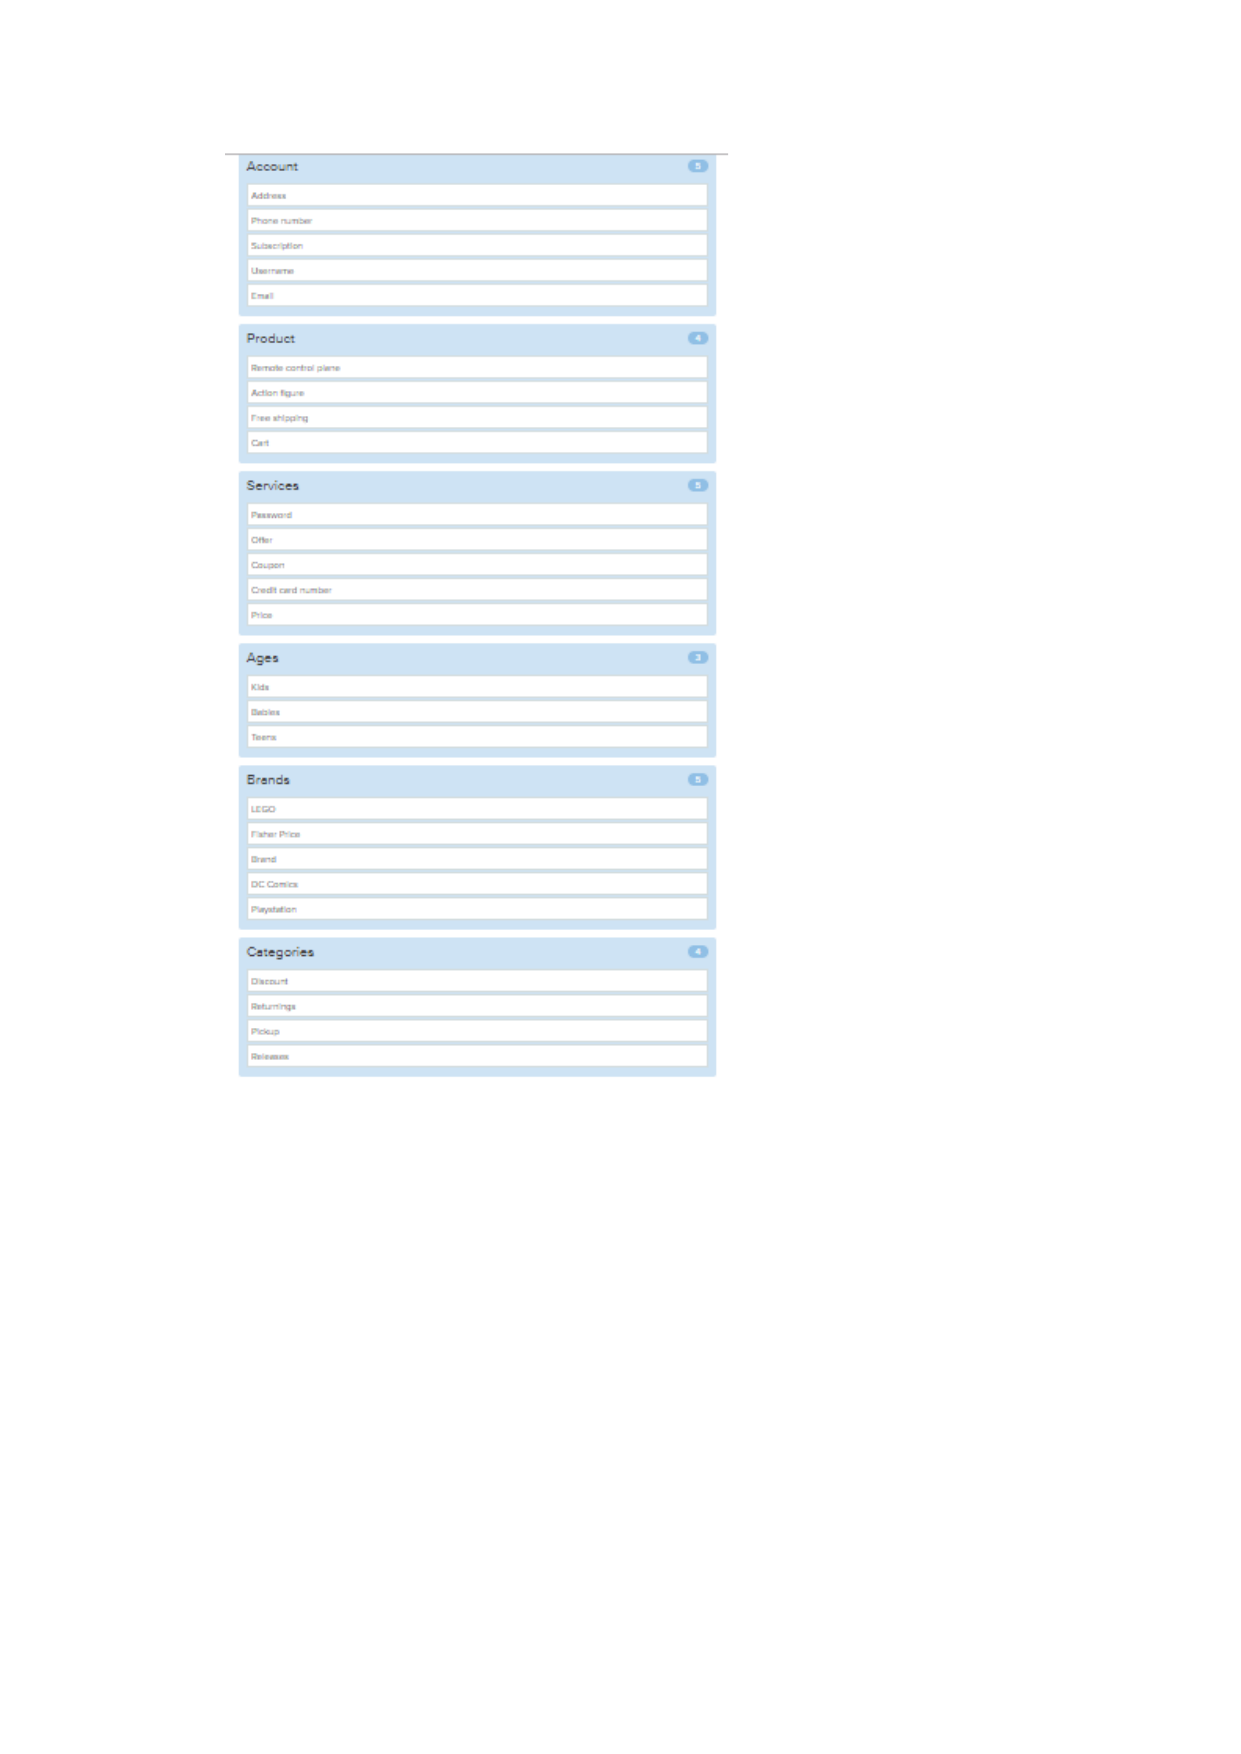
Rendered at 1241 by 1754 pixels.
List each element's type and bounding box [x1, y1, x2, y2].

picture [225, 150, 729, 1099]
